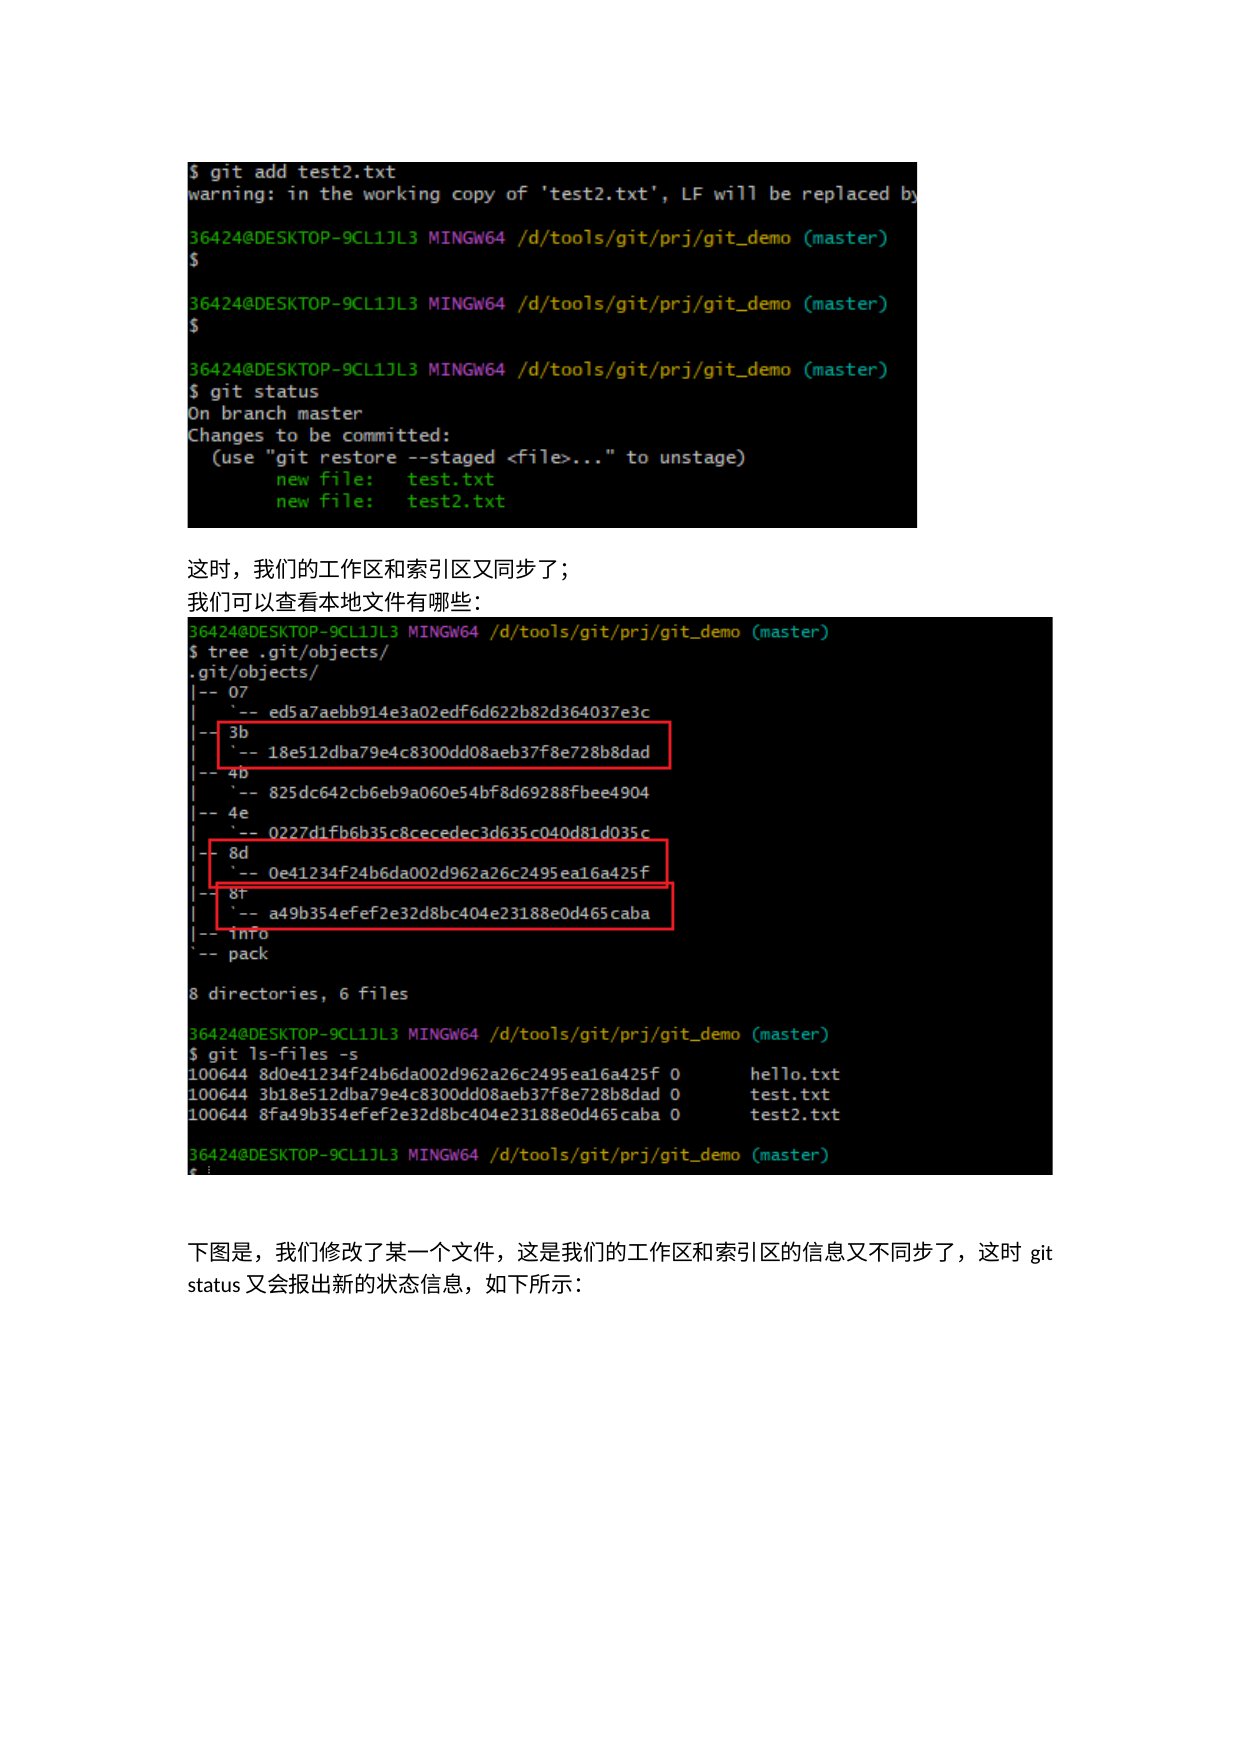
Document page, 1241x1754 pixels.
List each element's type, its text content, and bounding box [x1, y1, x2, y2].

text 我们可以查看本地文件有哪些： [187, 584, 1053, 617]
text 下图是，我们修改了某一个文件，这是我们的工作区和索引区的信息又不同步了，这时git status又会报出新的状态信息，如下所示： [187, 1234, 1053, 1299]
picture [187, 617, 1053, 1175]
picture [187, 162, 918, 528]
text 这时，我们的工作区和索引区又同步了； [187, 552, 1053, 584]
